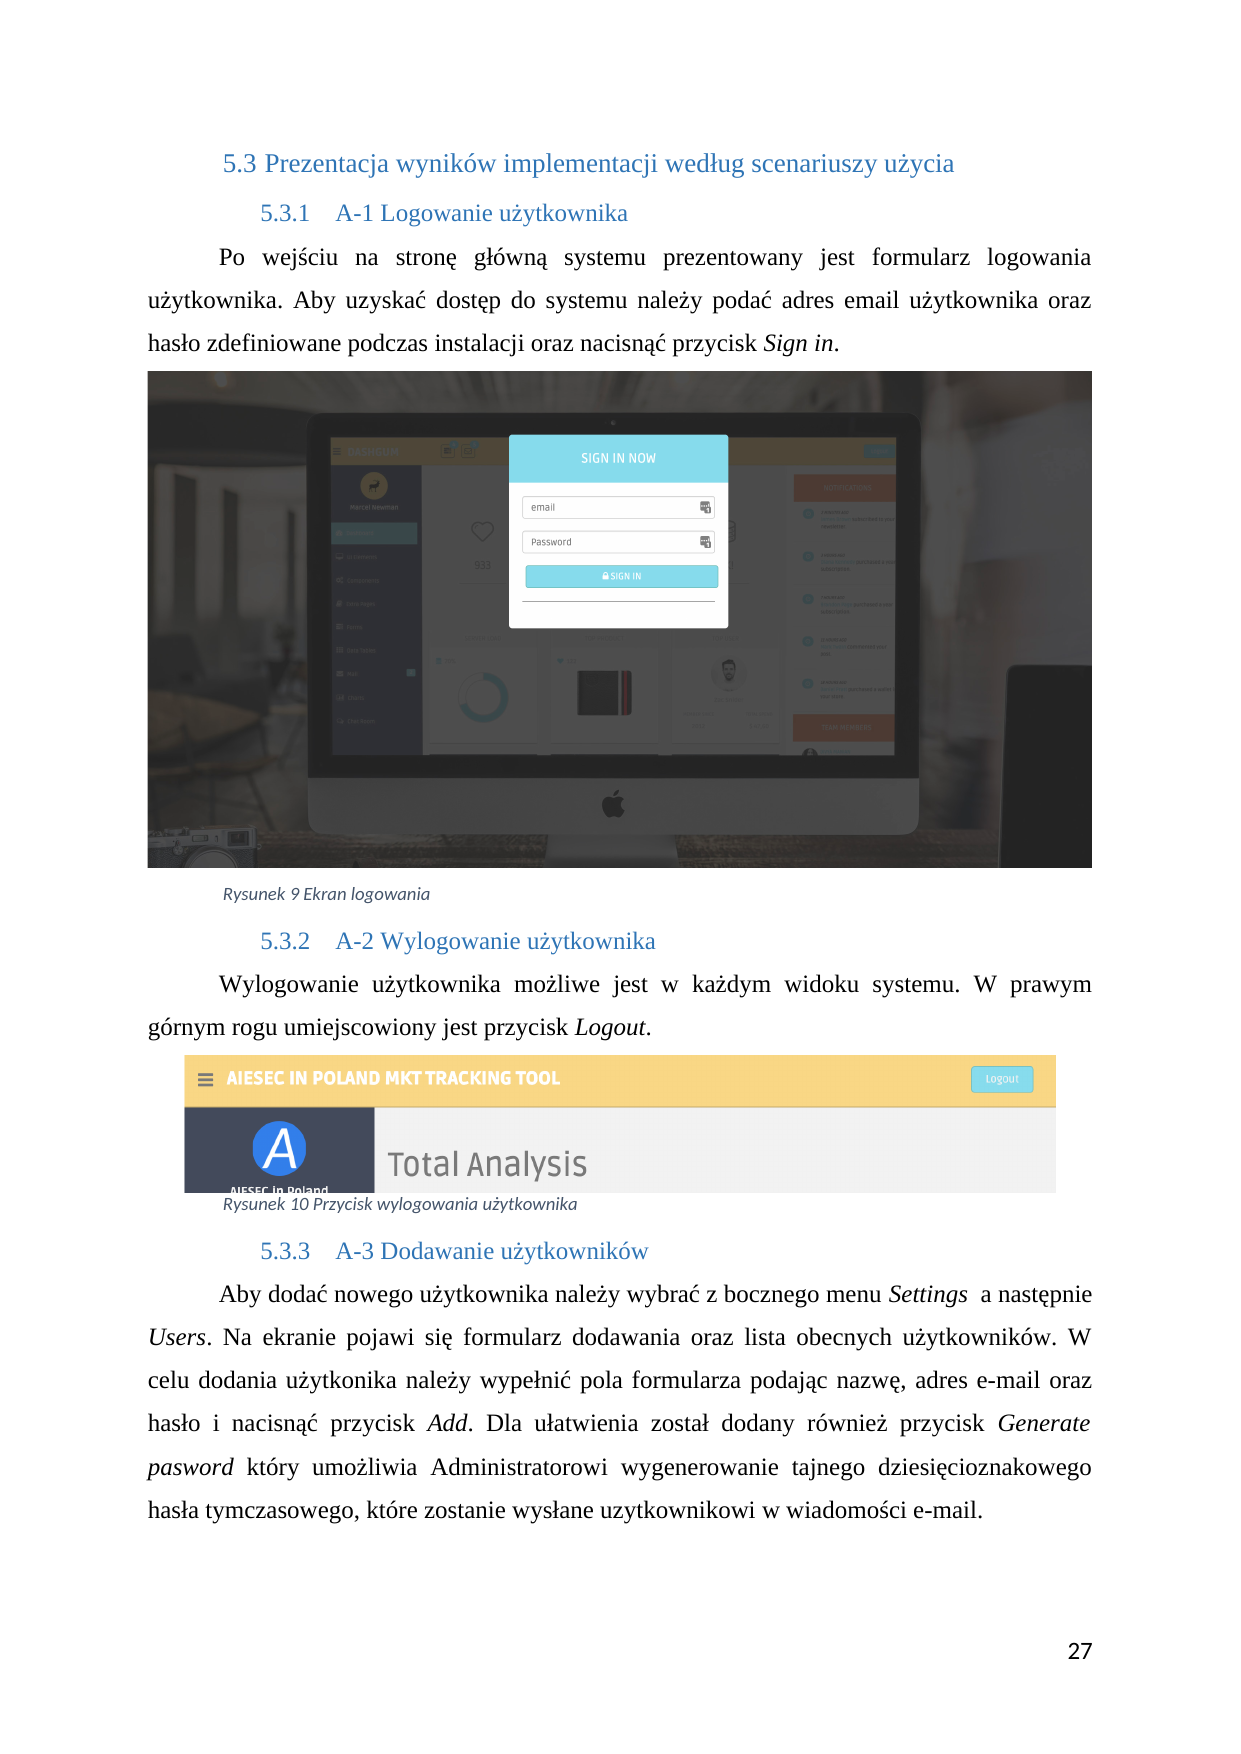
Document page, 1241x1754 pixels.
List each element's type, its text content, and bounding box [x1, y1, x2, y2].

text Rysunek 10 Przycisk wylogowania użytkownika [148, 1192, 1093, 1215]
text Po wejściu na stronę główną systemu prezentowany jest formularz logowania użytkownika. Aby uzyskać dostęp do systemu należy podać adres email użytkownika oraz hasło zdefiniowane podczas instalacji oraz nacisnąć przycisk Sign in. [148, 242, 1093, 357]
picture [147, 371, 1092, 868]
text Aby dodać nowego użytkownika należy wybrać z bocznego menu Settings a następnie Users. Na ekranie pojawi się formularz dodawania oraz lista obecnych użytkowników. W celu dodania użytkonika należy wypełnić pola formularza podając nazwę, adres e-mail oraz hasło i nacisnąć przycisk Add. Dla ułatwienia został dodany również przycisk Generate pasword który umożliwia Administratorowi wygenerowanie tajnego dziesięcioznakowego hasła tymczasowego, które zostanie wysłane uzytkownikowi w wiadomości e-mail. [148, 1279, 1093, 1523]
text Wylogowanie użytkownika możliwe jest w każdym widoku systemu. W prawym górnym rogu umiejscowiony jest przycisk Logout. [148, 969, 1093, 1041]
subtitle A-2 Wylogowanie użytkownika [260, 926, 1093, 955]
subtitle Prezentacja wyników implementacji według scenariuszy użycia [223, 148, 1093, 179]
subtitle A-1 Logowanie użytkownika [260, 198, 1093, 227]
text Rysunek 9 Ekran logowania [148, 882, 1093, 905]
subtitle A-3 Dodawanie użytkowników [260, 1236, 1093, 1265]
picture [184, 1055, 1056, 1193]
